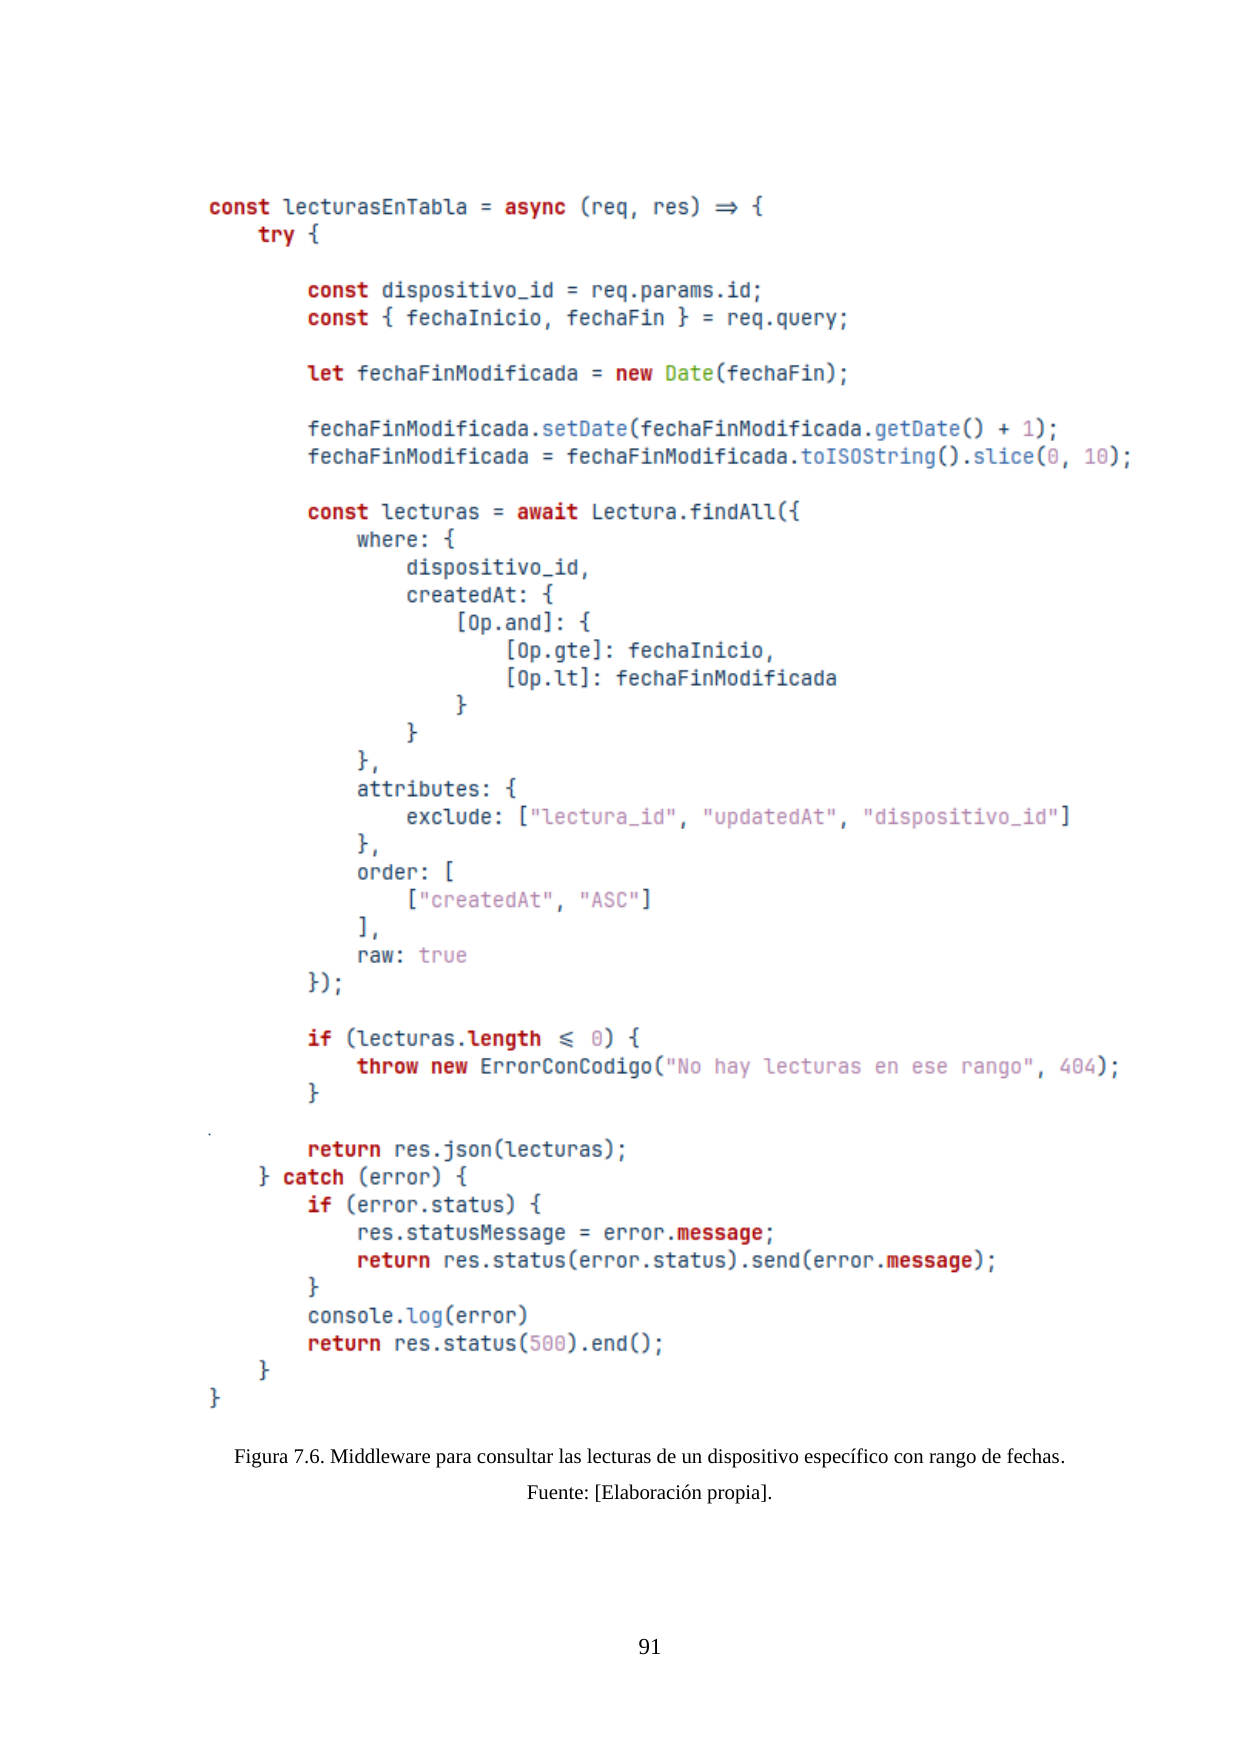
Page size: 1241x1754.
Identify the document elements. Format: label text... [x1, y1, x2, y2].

picture [206, 193, 1152, 1425]
text Figura 7.6. Middleware para consultar las lecturas de un dispositivo específico con rango de fechas. Fuente: [Elaboración propia]. [207, 1444, 1092, 1504]
